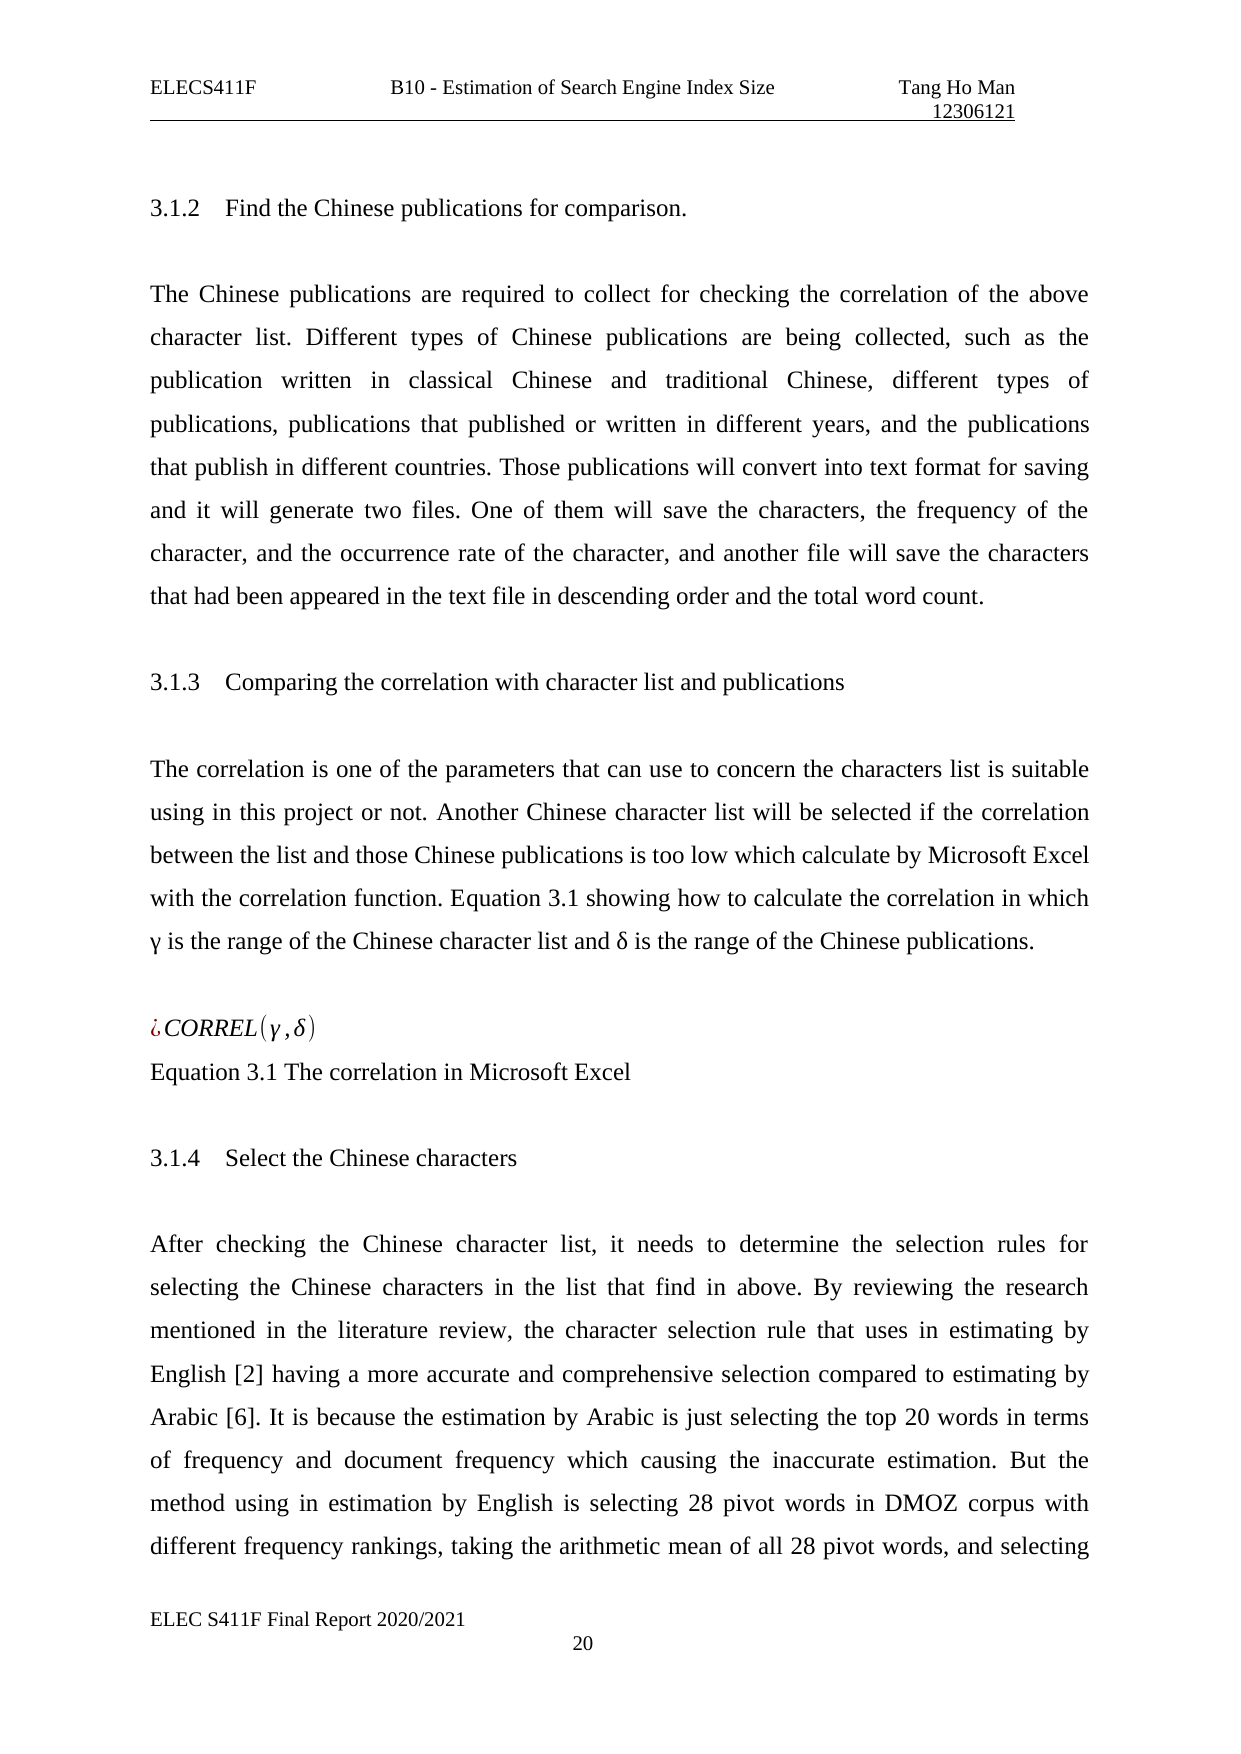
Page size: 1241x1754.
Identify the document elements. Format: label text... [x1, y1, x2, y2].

text The Chinese publications are required to collect for checking the correlation of the above character list. Different types of Chinese publications are being collected, such as the publication written in classical Chinese and traditional Chinese, different types of publications, publications that published or written in different years, and the publications that publish in different countries. Those publications will convert into text format for saving and it will generate two files. One of them will save the characters, the frequency of the character, and the occurrence rate of the character, and another file will save the characters that had been appeared in the text file in descending order and the total word count. [150, 279, 1090, 610]
list Select the Chinese characters [150, 1143, 1090, 1172]
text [150, 1229, 1090, 1560]
text The correlation is one of the parameters that can use to concern the characters list is suitable using in this project or not. Another Chinese character list will be selected if the correlation between the list and those Chinese publications is too low which calculate by Microsoft Excel with the correlation function. Equation 3.1 showing how to calculate the correlation in which γ is the range of the Chinese character list and δ is the range of the Chinese publications. [150, 754, 1090, 955]
list Find the Chinese publications for comparison. [150, 193, 1090, 222]
list Comparing the correlation with character list and publications [150, 667, 1090, 696]
text Equation 3.1 The correlation in Microsoft Excel [150, 1057, 1090, 1086]
